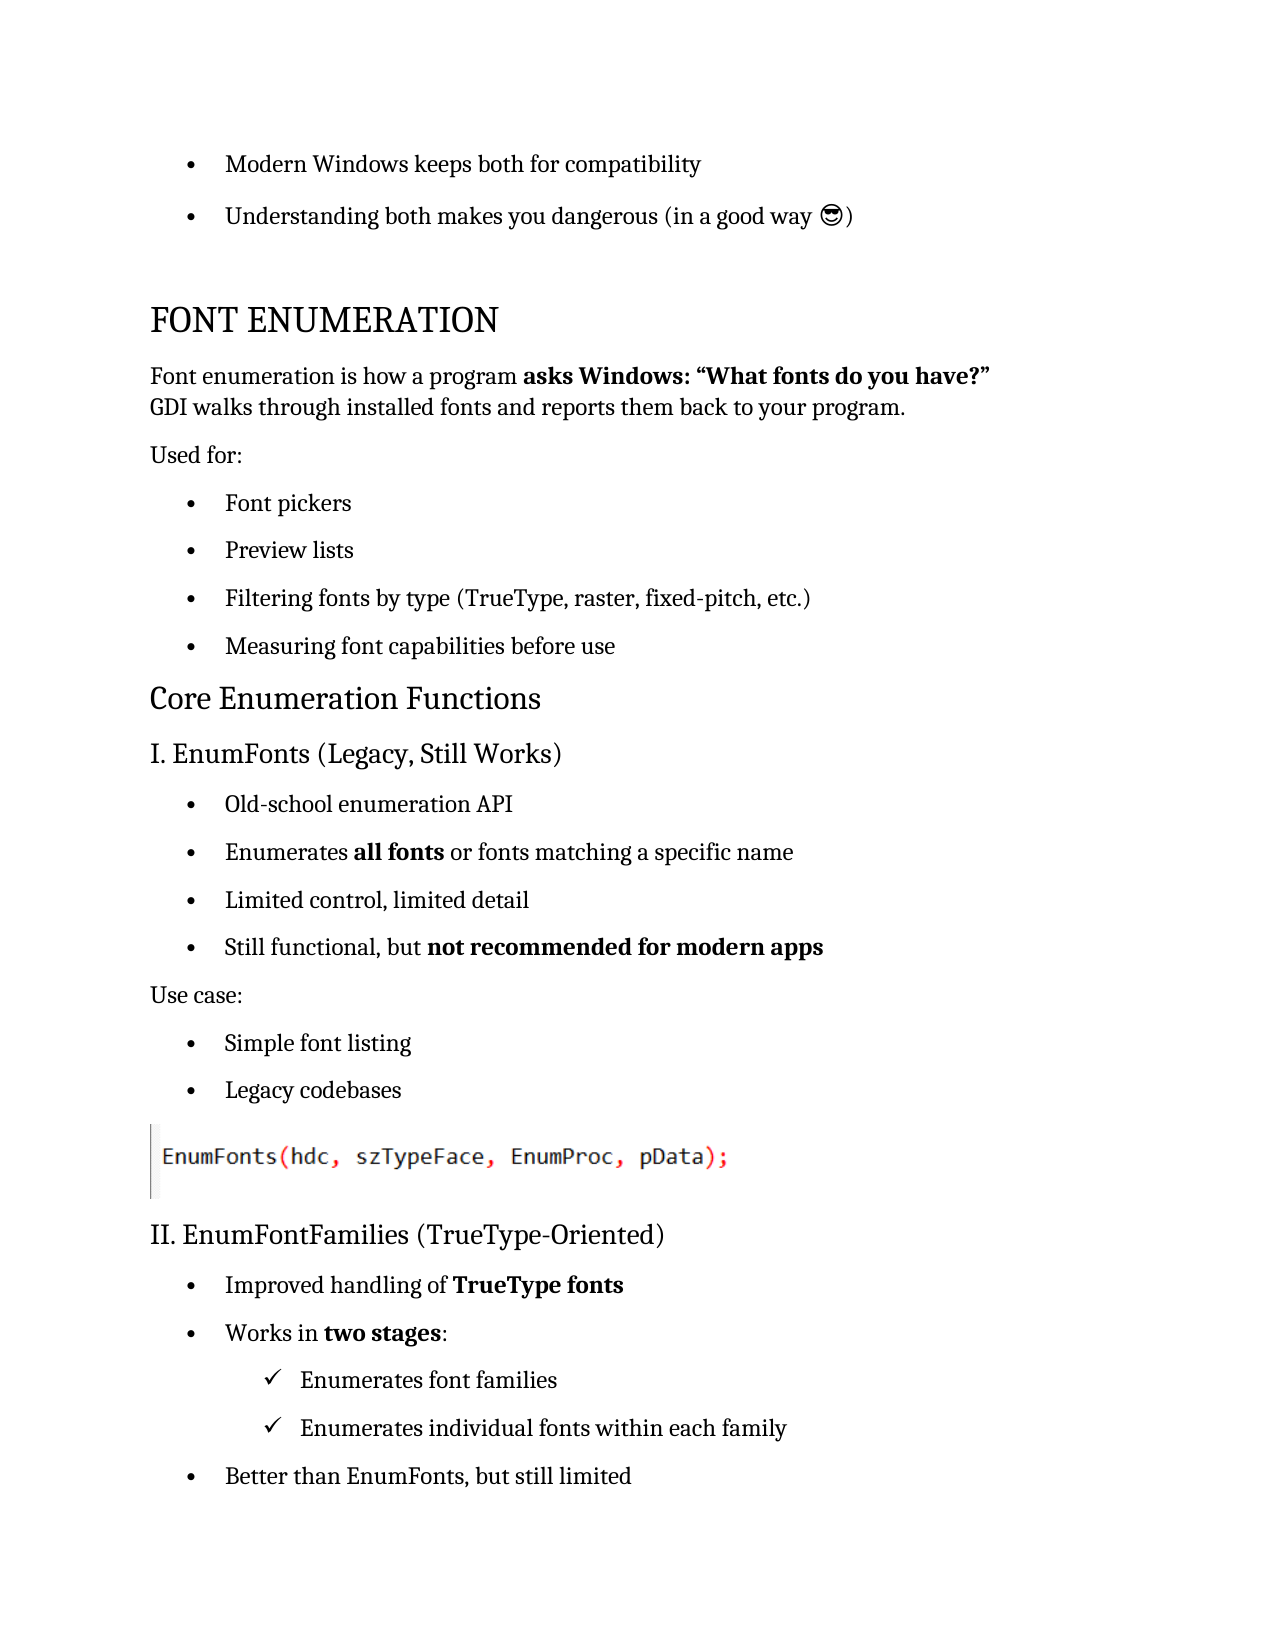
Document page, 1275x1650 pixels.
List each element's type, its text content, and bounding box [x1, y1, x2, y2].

text Used for: [150, 441, 1125, 469]
text Core Enumeration Functions [150, 679, 1125, 718]
list Understanding both makes you dangerous (in a good way 😎) [187, 198, 1125, 232]
list Better than EnumFonts, but still limited [187, 1462, 1125, 1490]
list Preview lists [187, 536, 1125, 565]
text I. EnumFonts (Legacy, Still Works) [150, 737, 1125, 771]
text Font enumeration is how a program asks Windows: “What fonts do you have?” GDI walks through installed fonts and reports them back to your program. [150, 362, 1125, 422]
list Still functional, but not recommended for modern apps [187, 933, 1125, 962]
list Modern Windows keeps both for compatibility [187, 150, 1125, 179]
text II. EnumFontFamilies (TrueType-Oriented) [150, 1218, 1125, 1252]
list Legacy codebases [187, 1076, 1125, 1105]
list Filtering fonts by type (TrueType, raster, fixed-pitch, etc.) [187, 584, 1125, 613]
list Old-school enumeration API [187, 790, 1125, 819]
list Enumerates individual fonts within each family [262, 1414, 1125, 1443]
picture [150, 1124, 774, 1199]
list Works in two stages: [187, 1318, 1125, 1347]
list Enumerates all fonts or fonts matching a specific name [187, 838, 1125, 867]
list Enumerates font families [262, 1366, 1125, 1395]
text Use case: [150, 981, 1125, 1010]
list Limited control, limited detail [187, 886, 1125, 914]
list Improved handling of TrueType fonts [187, 1271, 1125, 1299]
list Simple font listing [187, 1029, 1125, 1057]
text FONT ENUMERATION [150, 299, 1125, 342]
list Font pickers [187, 488, 1125, 517]
list Measuring font capabilities before use [187, 632, 1125, 660]
